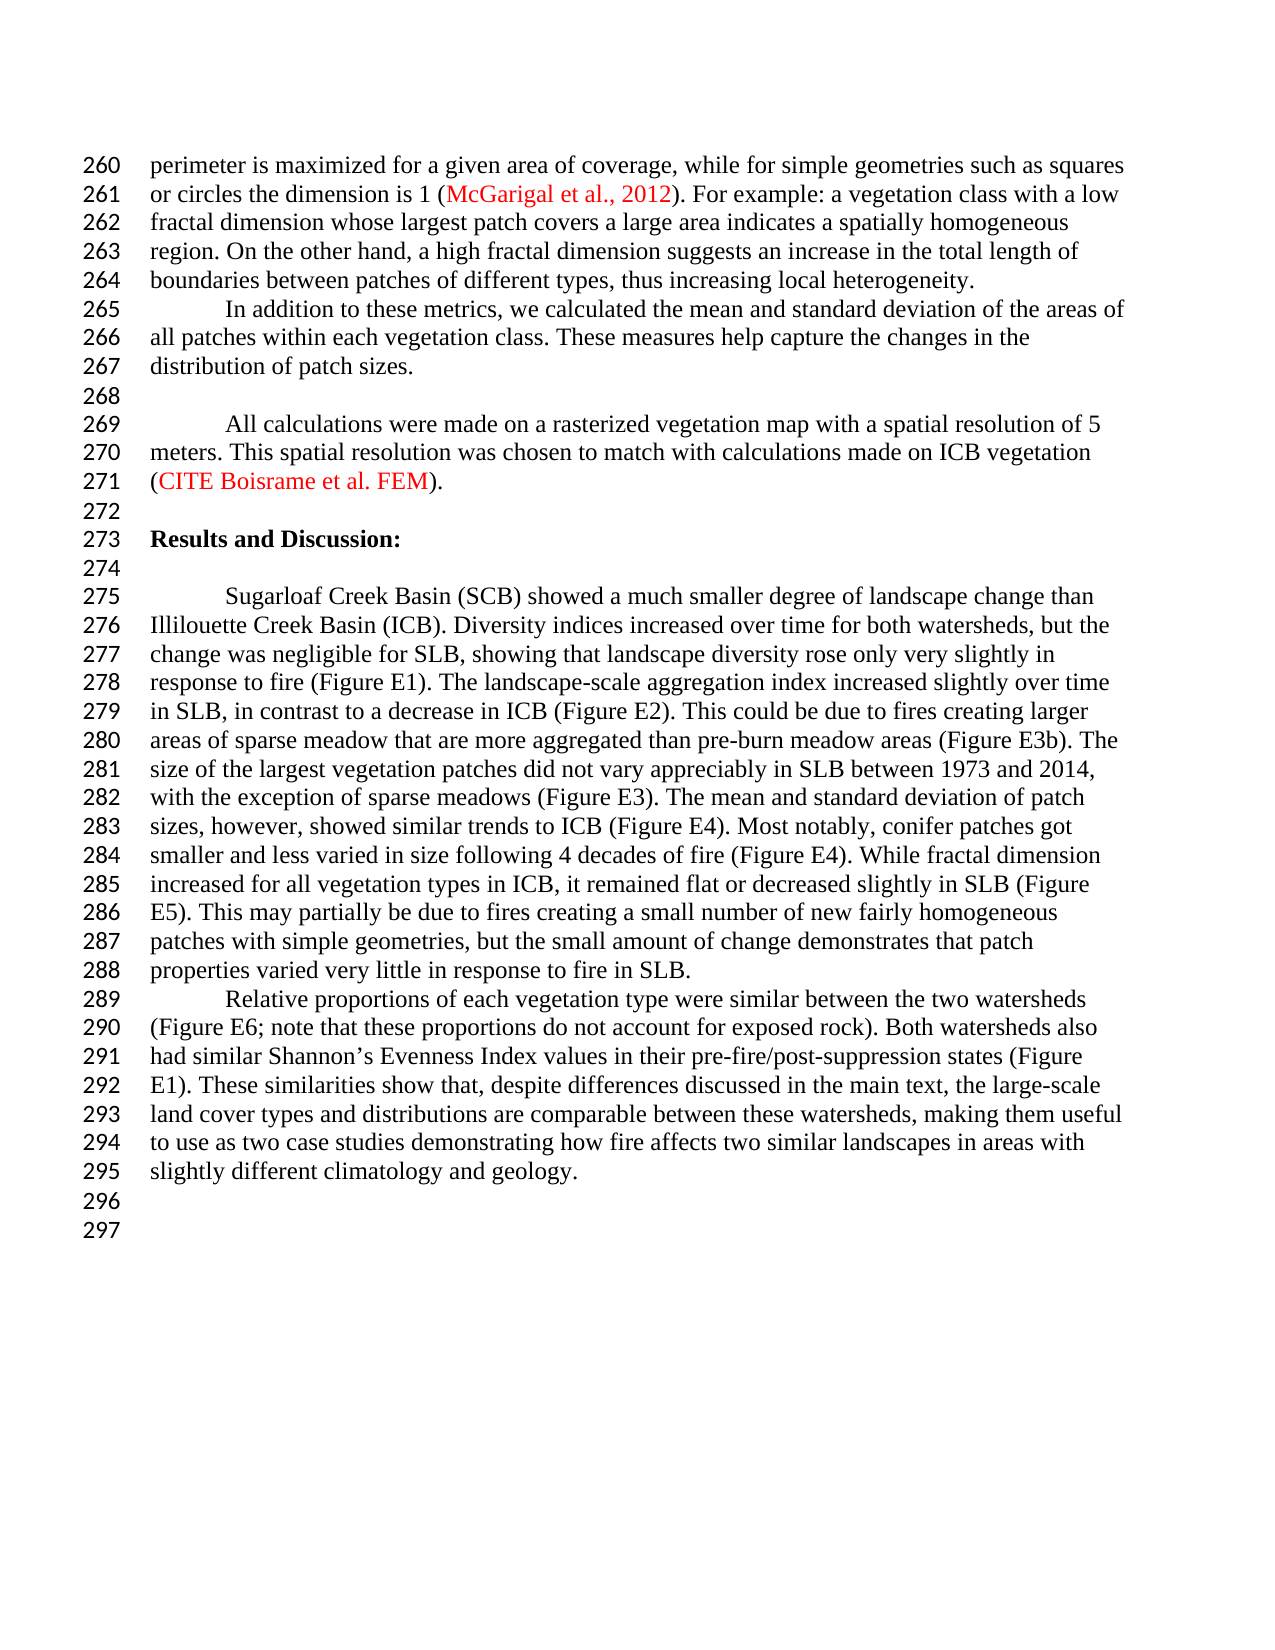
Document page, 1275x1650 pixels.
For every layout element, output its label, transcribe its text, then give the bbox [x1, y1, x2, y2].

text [150, 150, 1125, 294]
text Sugarloaf Creek Basin (SCB) showed a much smaller degree of landscape change than Illilouette Creek Basin (ICB). Diversity indices increased over time for both watersheds, but the change was negligible for SLB, showing that landscape diversity rose only very slightly in response to fire (Figure E1). The landscape-scale aggregation index increased slightly over time in SLB, in contrast to a decrease in ICB (Figure E2). This could be due to fires creating larger areas of sparse meadow that are more aggregated than pre-burn meadow areas (Figure E3b). The size of the largest vegetation patches did not vary appreciably in SLB between 1973 and 2014, with the exception of sparse meadows (Figure E3). The mean and standard deviation of patch sizes, however, showed similar trends to ICB (Figure E4). Most notably, conifer patches got smaller and less varied in size following 4 decades of fire (Figure E4). While fractal dimension increased for all vegetation types in ICB, it remained flat or decreased slightly in SLB (Figure E5). This may partially be due to fires creating a small number of new fairly homogeneous patches with simple geometries, but the small amount of change demonstrates that patch properties varied very little in response to fire in SLB. [150, 581, 1125, 984]
text In addition to these metrics, we calculated the mean and standard deviation of the areas of all patches within each vegetation class. These measures help capture the changes in the distribution of patch sizes. [150, 294, 1125, 380]
text Results and Discussion: [150, 524, 1125, 552]
text All calculations were made on a rasterized vegetation map with a spatial resolution of 5 meters. This spatial resolution was chosen to match with calculations made on ICB vegetation (CITE Boisrame et al. FEM). [150, 409, 1125, 495]
text Relative proportions of each vegetation type were similar between the two watersheds (Figure E6; note that these proportions do not account for exposed rock). Both watersheds also had similar Shannon’s Evenness Index values in their pre-fire/post-suppression states (Figure E1). These similarities show that, despite differences discussed in the main text, the large-scale land cover types and distributions are comparable between these watersheds, making them useful to use as two case studies demonstrating how fire affects two similar landscapes in areas with slightly different climatology and geology. [150, 984, 1125, 1185]
